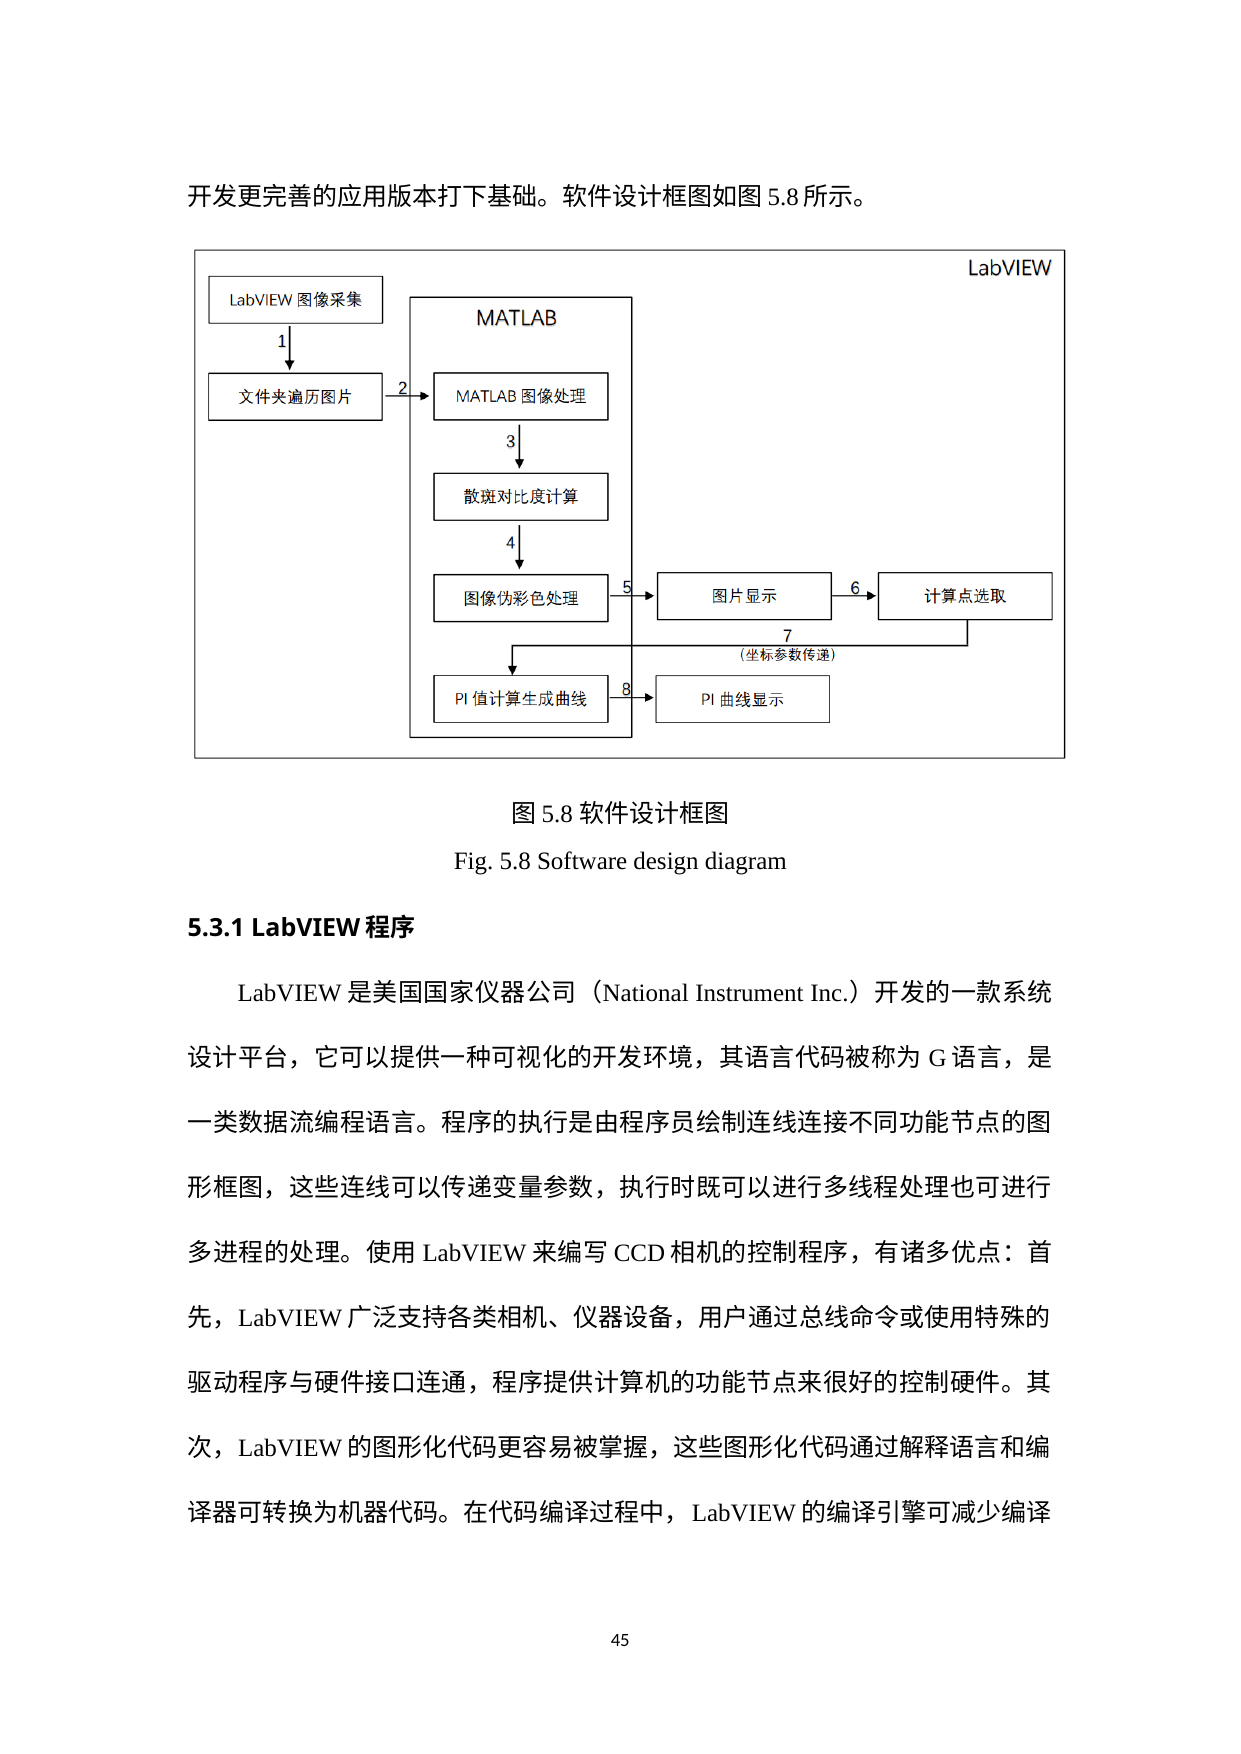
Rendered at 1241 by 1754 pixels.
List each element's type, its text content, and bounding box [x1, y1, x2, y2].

text 5.3.1 LabVIEW程序 [187, 893, 1053, 958]
picture [187, 240, 1071, 766]
text 图5.8 软件设计框图 [187, 779, 1053, 844]
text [187, 958, 1053, 1543]
text Fig. 5.8 Software design diagram [187, 844, 1053, 877]
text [187, 162, 1053, 227]
